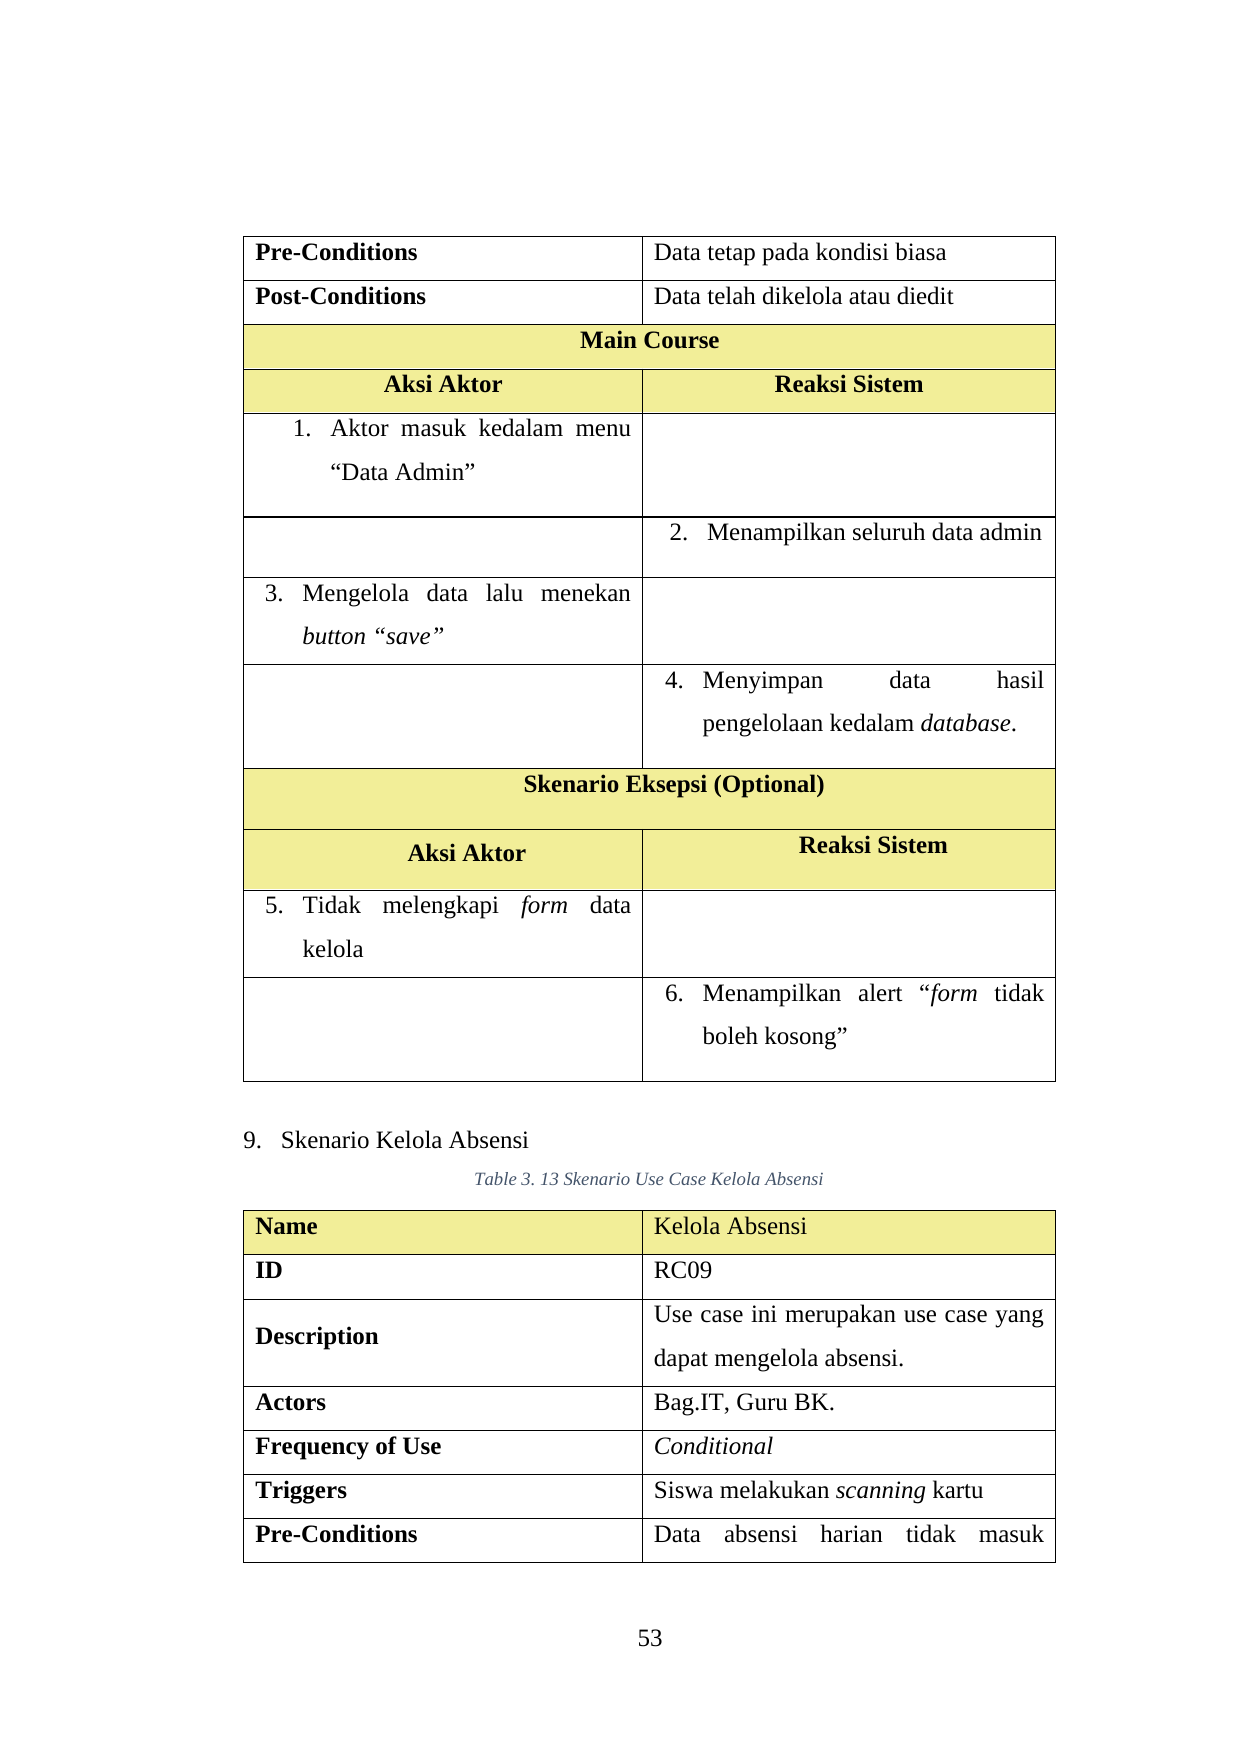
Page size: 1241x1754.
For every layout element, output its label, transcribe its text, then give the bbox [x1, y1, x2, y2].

table_cell Description [244, 1300, 642, 1386]
table_cell Reaksi Sistem [643, 370, 1055, 412]
table_cell Conditional [643, 1431, 1055, 1474]
table_cell Triggers [244, 1475, 642, 1518]
table_cell Pre-Conditions [244, 237, 642, 280]
table_cell Menampilkan seluruh data admin [643, 518, 1055, 577]
table_cell RC09 [643, 1255, 1055, 1298]
table_cell [244, 665, 642, 768]
table_cell Bag.IT, Guru BK. [643, 1387, 1055, 1430]
table_cell [643, 578, 1055, 664]
table_header Name [244, 1211, 642, 1254]
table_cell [643, 1519, 1055, 1562]
table_cell Actors [244, 1387, 642, 1430]
table_cell Aktor masuk kedalam menu “Data Admin” [244, 414, 642, 516]
text Table 3. 13 Skenario Use Case Kelola Absensi [236, 1168, 1063, 1189]
table_cell Menampilkan alert “form tidak boleh kosong” [643, 978, 1055, 1081]
table_cell Mengelola data lalu menekan button “save” [244, 578, 642, 664]
table_cell [643, 891, 1055, 977]
table_header Kelola Absensi [643, 1211, 1055, 1254]
table_cell Pre-Conditions [244, 1519, 642, 1562]
table_cell Siswa melakukan scanning kartu [643, 1475, 1055, 1518]
list Skenario Kelola Absensi [243, 1125, 1063, 1153]
table_cell Post-Conditions [244, 281, 642, 324]
table_cell [244, 978, 642, 1081]
table_cell Menyimpan data hasil pengelolaan kedalam database. [643, 665, 1055, 768]
table_cell [244, 518, 642, 577]
table_cell Data tetap pada kondisi biasa [643, 237, 1055, 280]
table_cell Data telah dikelola atau diedit [643, 281, 1055, 324]
table_cell Main Course [244, 325, 1055, 368]
table_cell Tidak melengkapi form data kelola [244, 891, 642, 977]
table_cell Skenario Eksepsi (Optional) [244, 769, 1055, 829]
table_cell Reaksi Sistem [643, 830, 1055, 889]
table_cell ID [244, 1255, 642, 1298]
table_cell Aksi Aktor [244, 830, 642, 889]
table_cell Frequency of Use [244, 1431, 642, 1474]
table_cell Aksi Aktor [244, 370, 642, 412]
table_cell Use case ini merupakan use case yang dapat mengelola absensi. [643, 1300, 1055, 1386]
table_cell [643, 414, 1055, 516]
